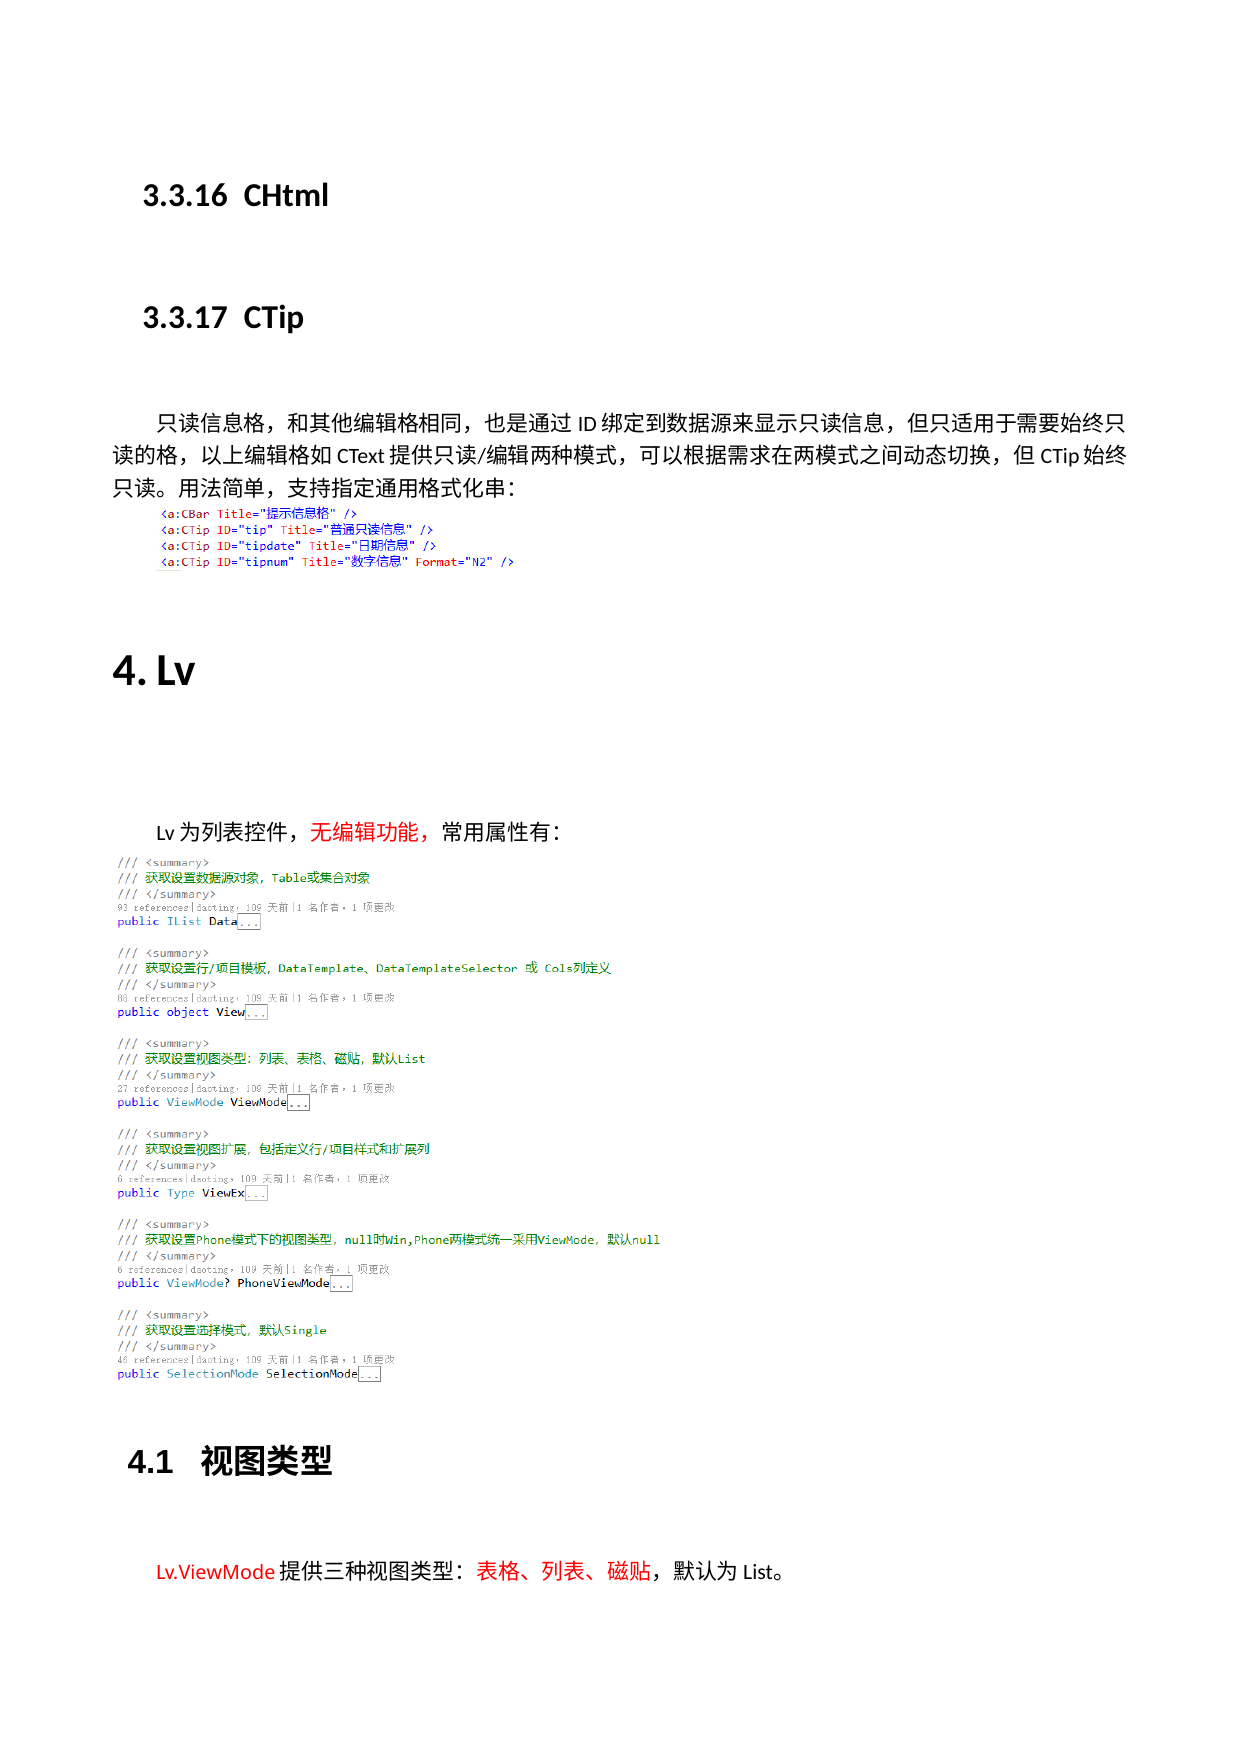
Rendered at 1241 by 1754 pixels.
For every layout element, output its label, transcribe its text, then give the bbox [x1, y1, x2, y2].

picture [156, 503, 517, 571]
picture [112, 854, 671, 1392]
subtitle CHtml [142, 162, 1128, 227]
subtitle 视图类型 [127, 1426, 1128, 1491]
text 只读信息格，和其他编辑格相同，也是通过ID绑定到数据源来显示只读信息，但只适用于需要始终只读的格，以上编辑格如CText提供只读/编辑两种模式，可以根据需求在两模式之间动态切换，但CTip始终只读。用法简单，支持指定通用格式化串： [112, 406, 1128, 503]
text Lv为列表控件，无编辑功能，常用属性有： [112, 814, 1128, 847]
subtitle CTip [142, 284, 1128, 349]
subtitle Lv [112, 636, 1128, 701]
text Lv.ViewMode提供三种视图类型：表格、列表、磁贴，默认为List。 [112, 1553, 1128, 1586]
